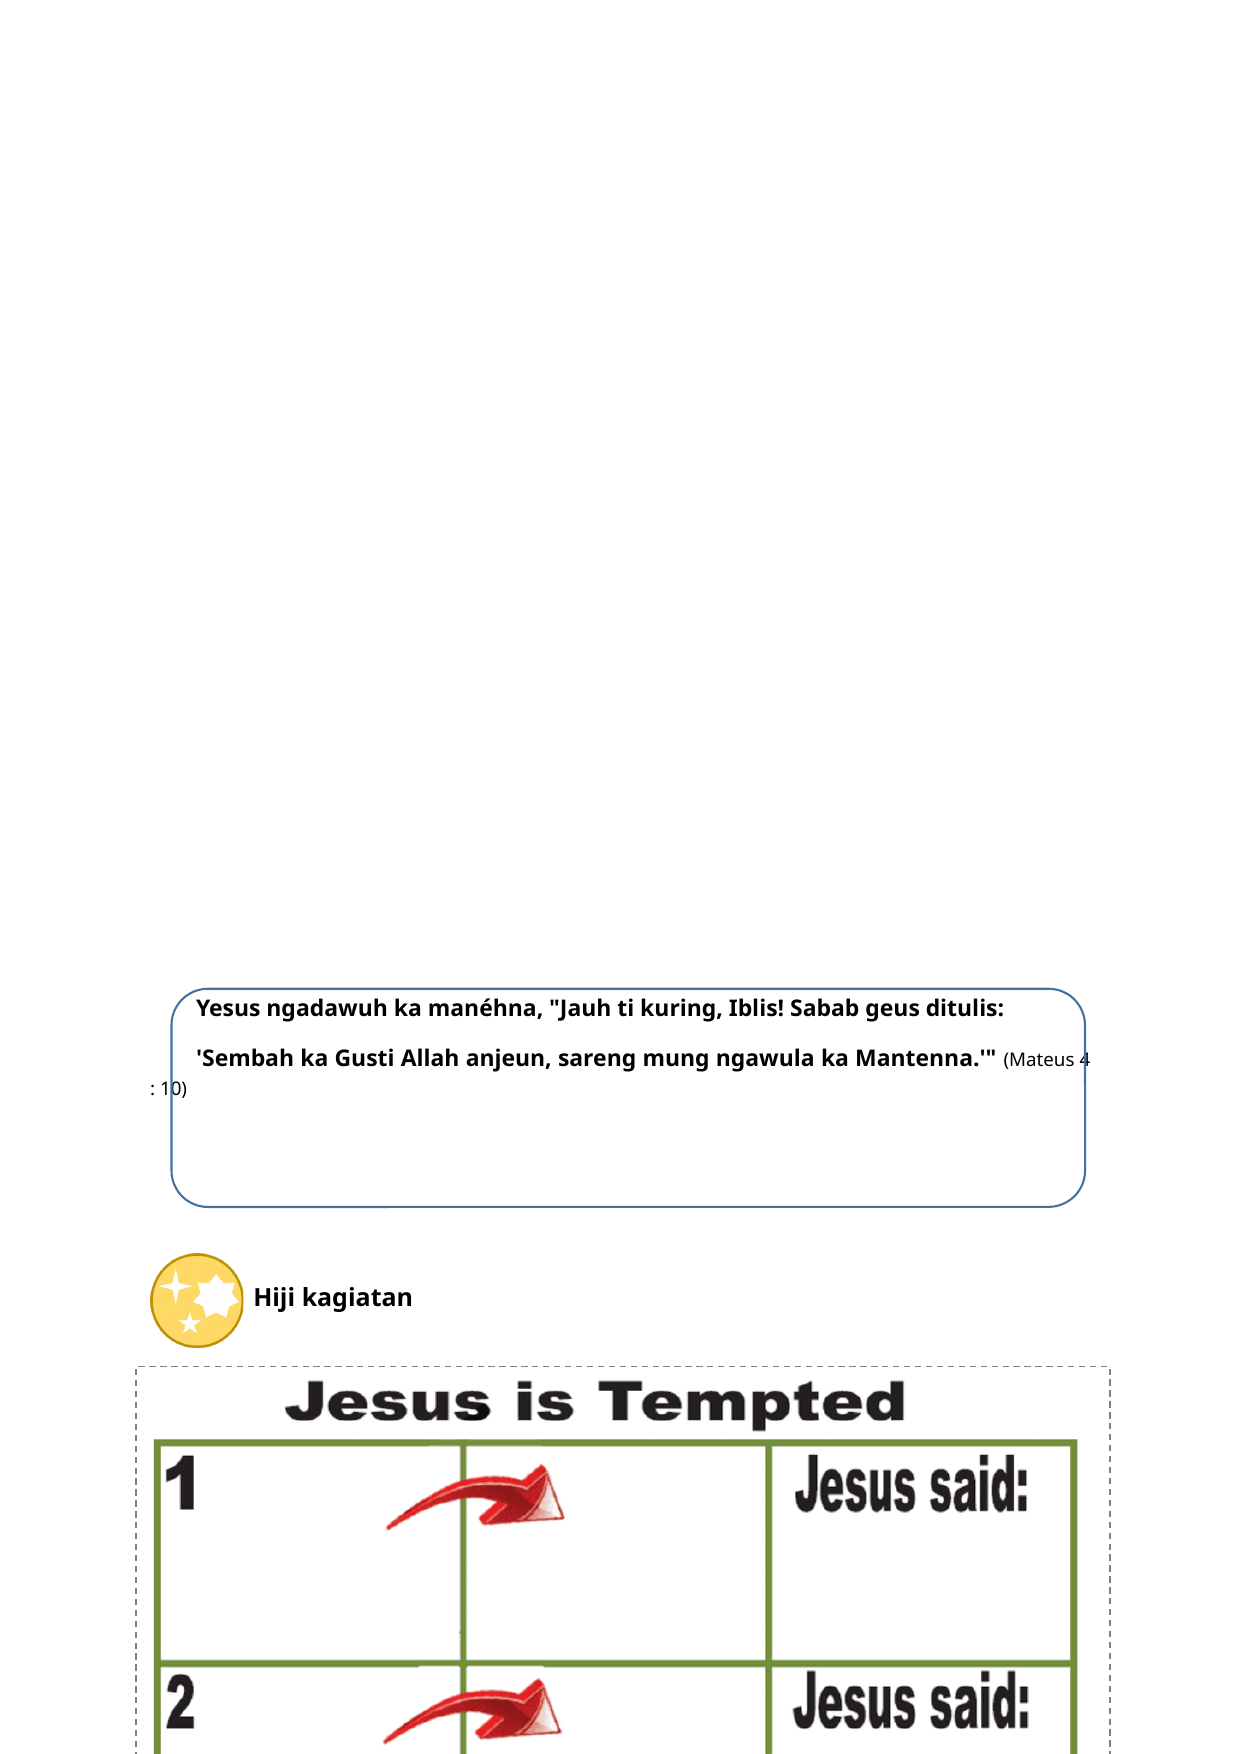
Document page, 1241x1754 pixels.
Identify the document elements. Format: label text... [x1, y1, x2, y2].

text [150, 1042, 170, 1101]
text 'Sembah ka Gusti Allah anjeun, sareng mung ngawula ka Mantenna.'" (Mateus 4 : 10) [173, 1042, 1084, 1101]
picture [138, 1368, 1110, 1754]
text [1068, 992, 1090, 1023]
text Yesus ngadawuh ka manéhna, "Jauh ti kuring, Iblis! Sabab geus ditulis: [173, 992, 1083, 1023]
picture [150, 1253, 244, 1348]
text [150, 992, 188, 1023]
text Hiji kagiatan [244, 1280, 1090, 1314]
